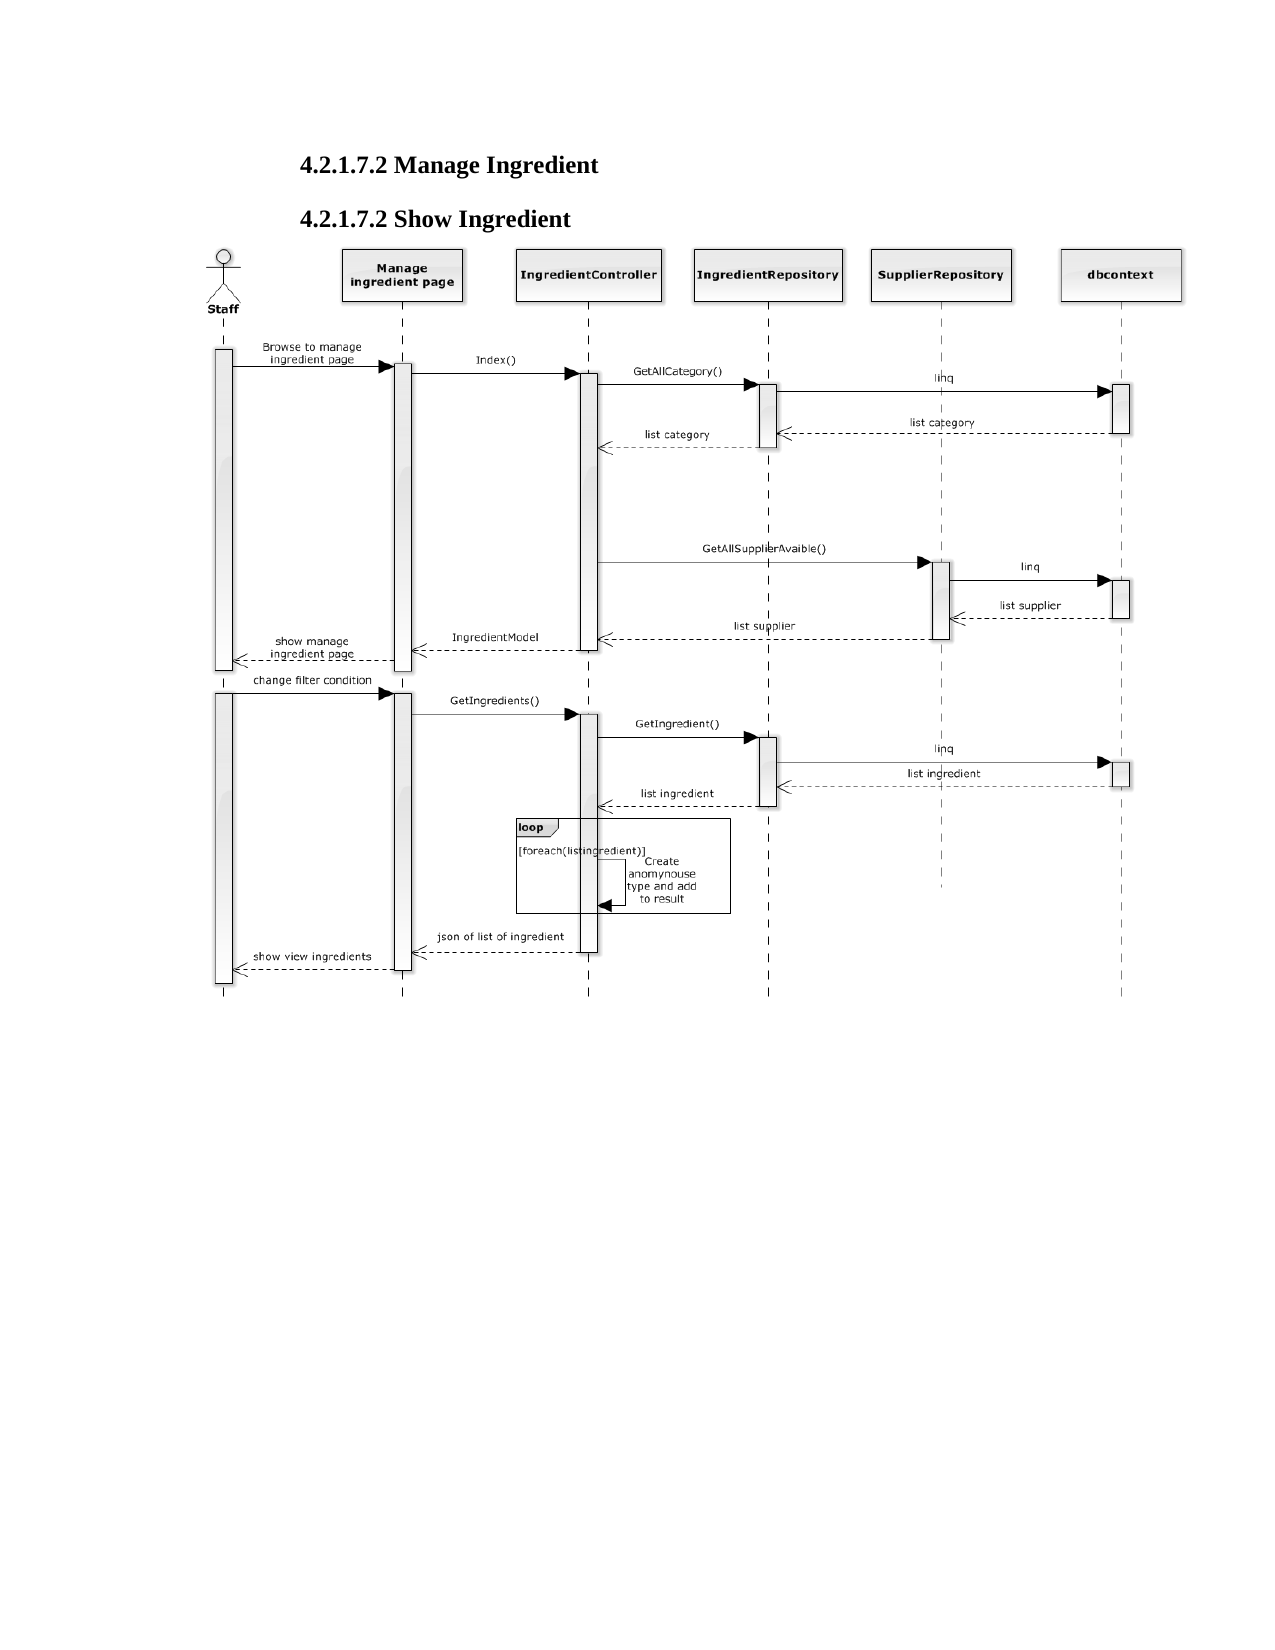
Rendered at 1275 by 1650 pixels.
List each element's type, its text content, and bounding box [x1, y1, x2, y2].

picture [150, 236, 1194, 1011]
subtitle 4.2.1.7.2 Show Ingredient [300, 204, 1125, 233]
subtitle 4.2.1.7.2 Manage Ingredient [300, 150, 1125, 179]
